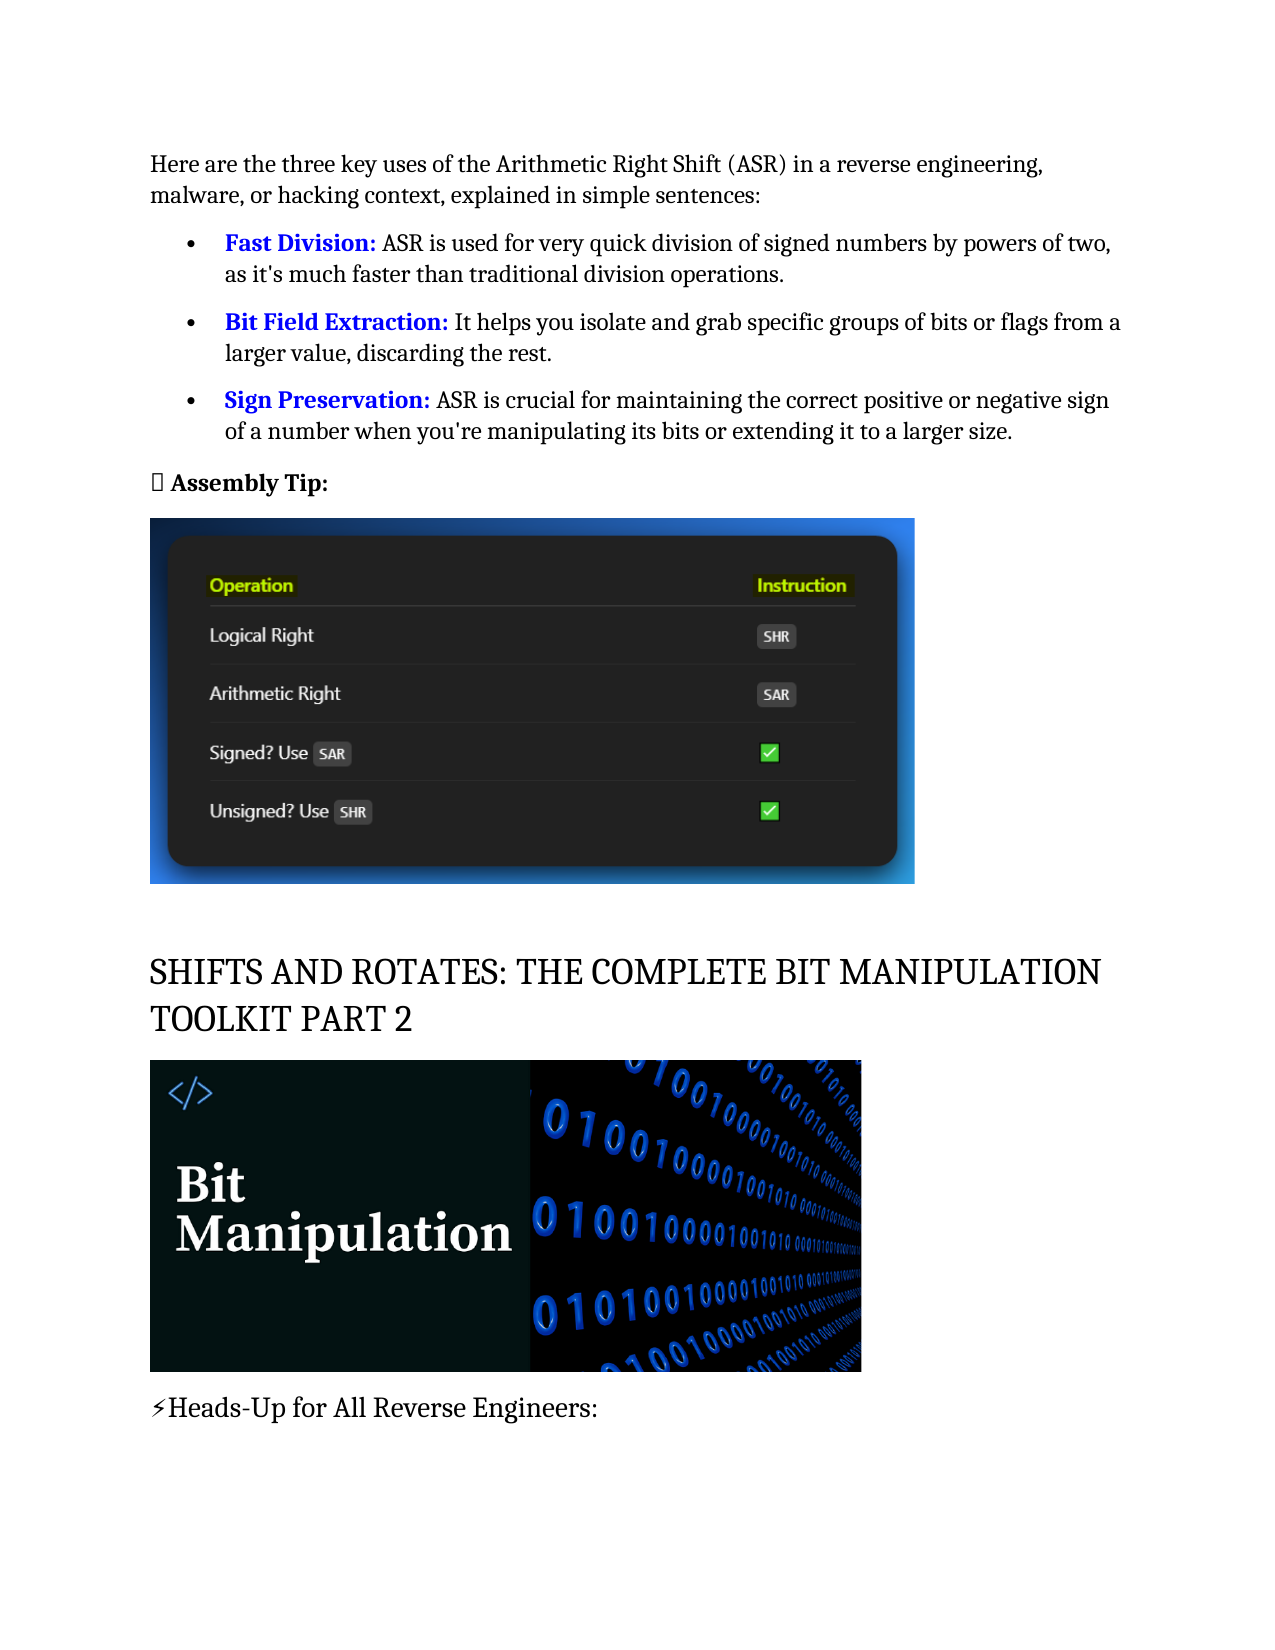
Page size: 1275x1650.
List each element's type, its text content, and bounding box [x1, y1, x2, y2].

text ⚡Heads-Up for All Reverse Engineers: [150, 1391, 1125, 1425]
text Here are the three key uses of the Arithmetic Right Shift (ASR) in a reverse engineering, malware, or hacking context, explained in simple sentences: [150, 150, 1125, 210]
list Sign Preservation: ASR is crucial for maintaining the correct positive or negative sign of a number when you're manipulating its bits or extending it to a larger size. [187, 386, 1125, 446]
list Bit Field Extraction: It helps you isolate and grab specific groups of bits or flags from a larger value, discarding the rest. [187, 307, 1125, 367]
text 🔧 Assembly Tip: [150, 465, 1125, 499]
picture [150, 1060, 862, 1372]
list Fast Division: ASR is used for very quick division of signed numbers by powers of two, as it's much faster than traditional division operations. [187, 229, 1125, 288]
picture [150, 518, 915, 884]
text SHIFTS AND ROTATES: THE COMPLETE BIT MANIPULATION TOOLKIT PART 2 [150, 951, 1125, 1040]
